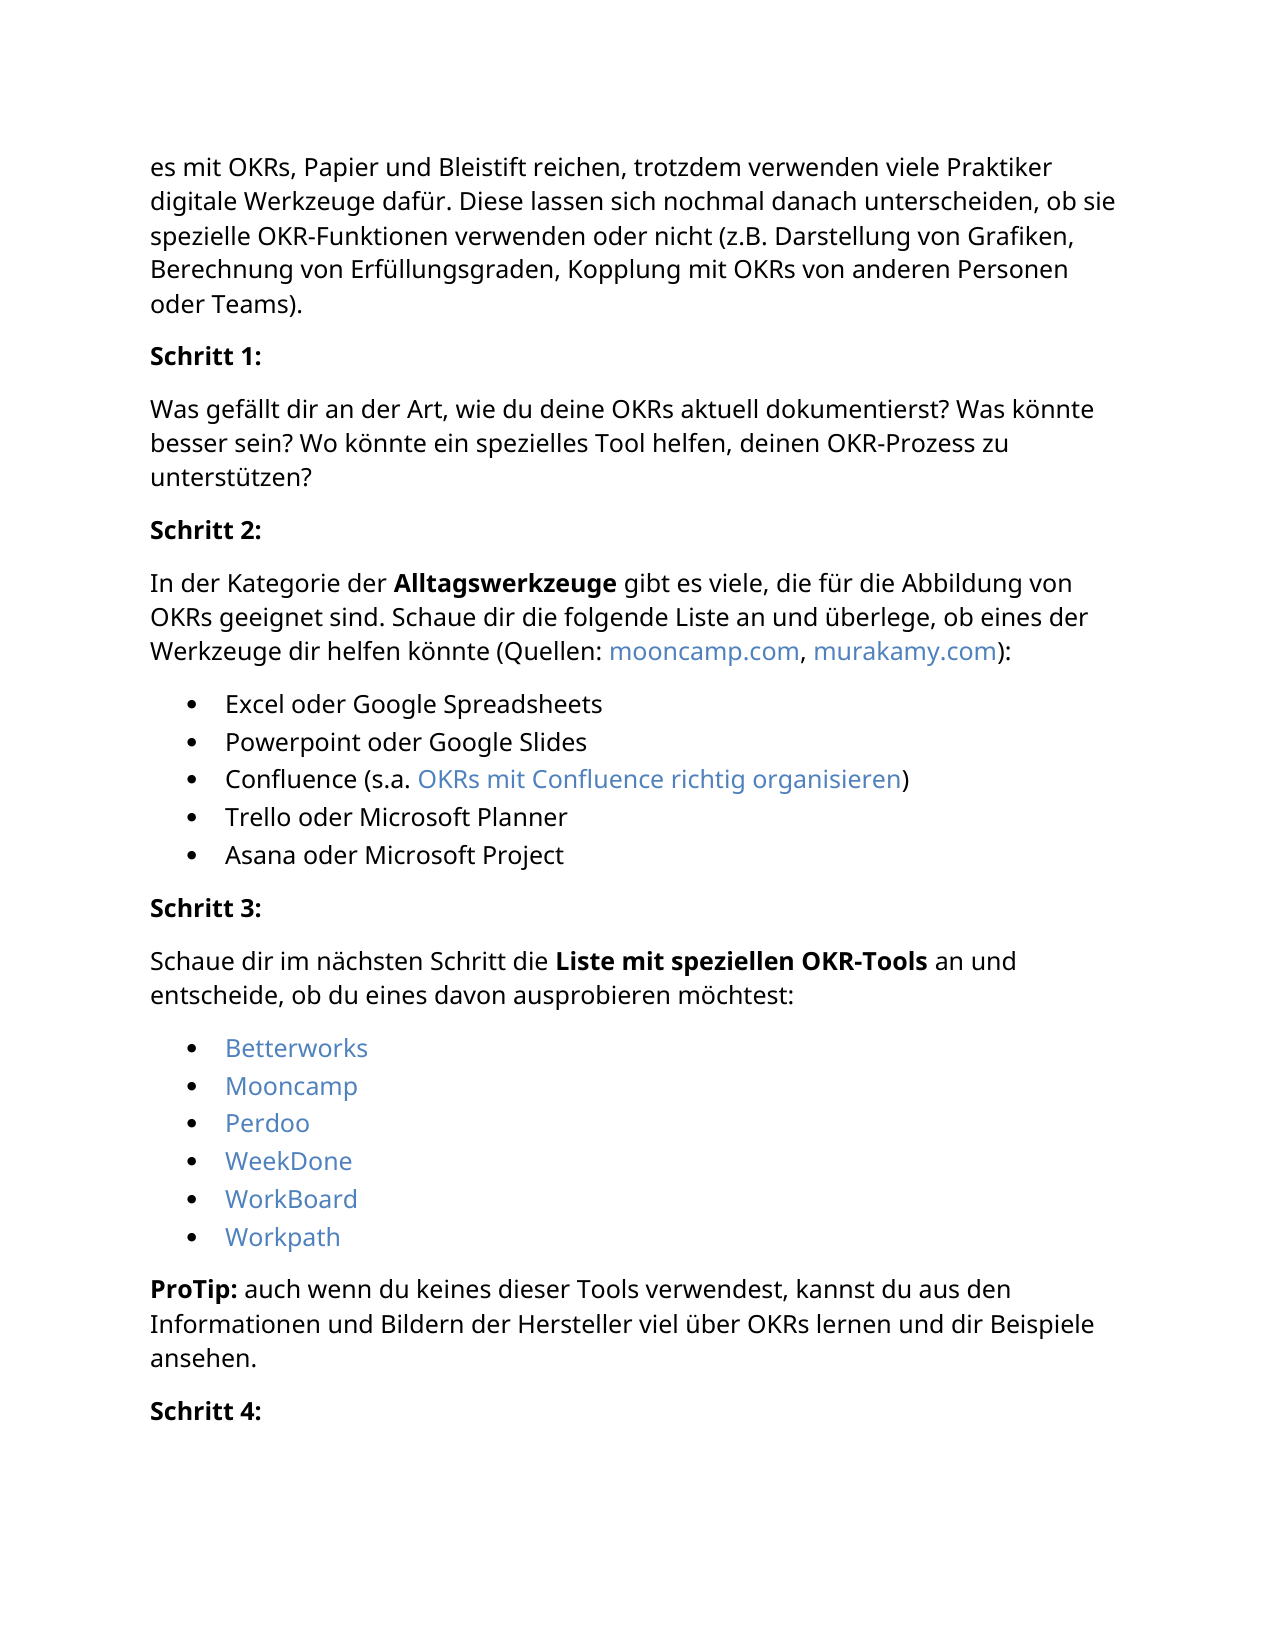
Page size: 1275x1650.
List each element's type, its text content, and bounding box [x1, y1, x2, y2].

text ProTip: auch wenn du keines dieser Tools verwendest, kannst du aus den Informationen und Bildern der Hersteller viel über OKRs lernen und dir Beispiele ansehen. [150, 1272, 1125, 1374]
list Trello oder Microsoft Planner [187, 800, 1125, 834]
text Schritt 1: [150, 339, 1125, 373]
list Confluence (s.a. OKRs mit Confluence richtig organisieren) [187, 762, 1125, 796]
list WeekDone [187, 1144, 1125, 1178]
text Schritt 3: [150, 891, 1125, 925]
list Mooncamp [187, 1068, 1125, 1102]
list Perdoo [187, 1106, 1125, 1140]
text In der Kategorie der Alltagswerkzeuge gibt es viele, die für die Abbildung von OKRs geeignet sind. Schaue dir die folgende Liste an und überlege, ob eines der Werkzeuge dir helfen könnte (Quellen: mooncamp.com, murakamy.com): [150, 566, 1125, 668]
text Schritt 4: [150, 1393, 1125, 1427]
list WorkBoard [187, 1182, 1125, 1216]
list Workpath [187, 1219, 1125, 1253]
list Betterworks [187, 1030, 1125, 1064]
list Powerpoint oder Google Slides [187, 724, 1125, 758]
list Asana oder Microsoft Project [187, 838, 1125, 872]
list Excel oder Google Spreadsheets [187, 687, 1125, 721]
text Schaue dir im nächsten Schritt die Liste mit speziellen OKR-Tools an und entscheide, ob du eines davon ausprobieren möchtest: [150, 943, 1125, 1012]
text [150, 150, 1125, 320]
text Schritt 2: [150, 513, 1125, 547]
text Was gefällt dir an der Art, wie du deine OKRs aktuell dokumentierst? Was könnte besser sein? Wo könnte ein spezielles Tool helfen, deinen OKR-Prozess zu unterstützen? [150, 392, 1125, 494]
